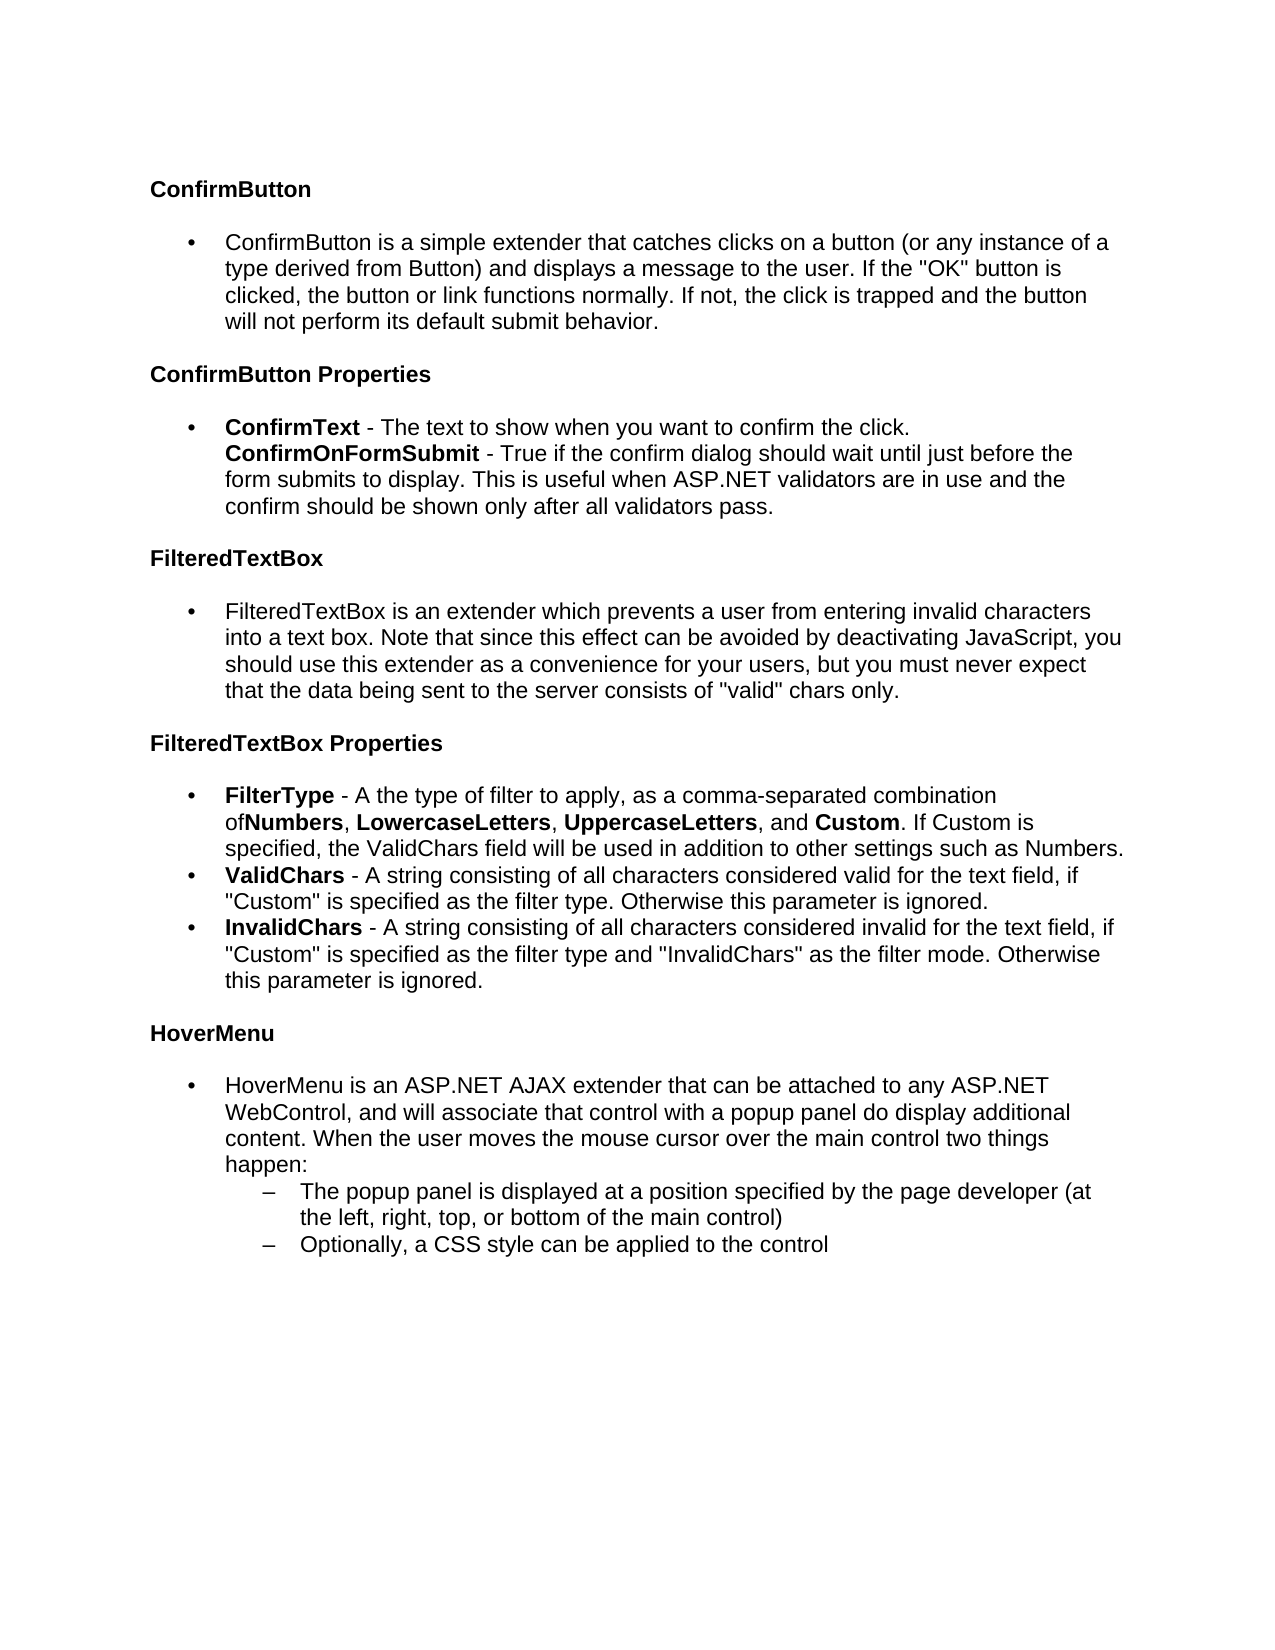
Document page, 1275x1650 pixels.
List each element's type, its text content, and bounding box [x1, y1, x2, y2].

list ConfirmButton is a simple extender that catches clicks on a button (or any instance of a type derived from Button) and displays a message to the user. If the "OK" button is clicked, the button or link functions normally. If not, the click is trapped and the button will not perform its default submit behavior. [187, 229, 1125, 334]
list HoverMenu is an ASP.NET AJAX extender that can be attached to any ASP.NET WebControl, and will associate that control with a popup panel do display additional content. When the user moves the mouse cursor over the main control two things happen: [187, 1072, 1125, 1178]
list Optionally, a CSS style can be applied to the control [262, 1231, 1125, 1257]
text FilteredTextBox Properties [150, 730, 1125, 756]
text HoverMenu [150, 1020, 1125, 1046]
text ConfirmButton [150, 176, 1125, 203]
list The popup panel is displayed at a position specified by the page developer (at the left, right, top, or bottom of the main control) [262, 1178, 1125, 1231]
list ValidChars - A string consisting of all characters considered valid for the text field, if "Custom" is specified as the filter type. Otherwise this parameter is ignored. [187, 862, 1125, 914]
text FilteredTextBox [150, 545, 1125, 572]
list InvalidChars - A string consisting of all characters considered invalid for the text field, if "Custom" is specified as the filter type and "InvalidChars" as the filter mode. Otherwise this parameter is ignored. [187, 914, 1125, 993]
list FilteredTextBox is an extender which prevents a user from entering invalid characters into a text box. Note that since this effect can be avoided by deactivating JavaScript, you should use this extender as a convenience for your users, but you must never expect that the data being sent to the server consists of "valid" chars only. [187, 598, 1125, 703]
text ConfirmButton Properties [150, 361, 1125, 387]
list ConfirmText - The text to show when you want to confirm the click. ConfirmOnFormSubmit - True if the confirm dialog should wait until just before the form submits to display. This is useful when ASP.NET validators are in use and the confirm should be shown only after all validators pass. [187, 413, 1125, 519]
list FilterType - A the type of filter to apply, as a comma-separated combination ofNumbers, LowercaseLetters, UppercaseLetters, and Custom. If Custom is specified, the ValidChars field will be used in addition to other settings such as Numbers. [187, 782, 1125, 862]
